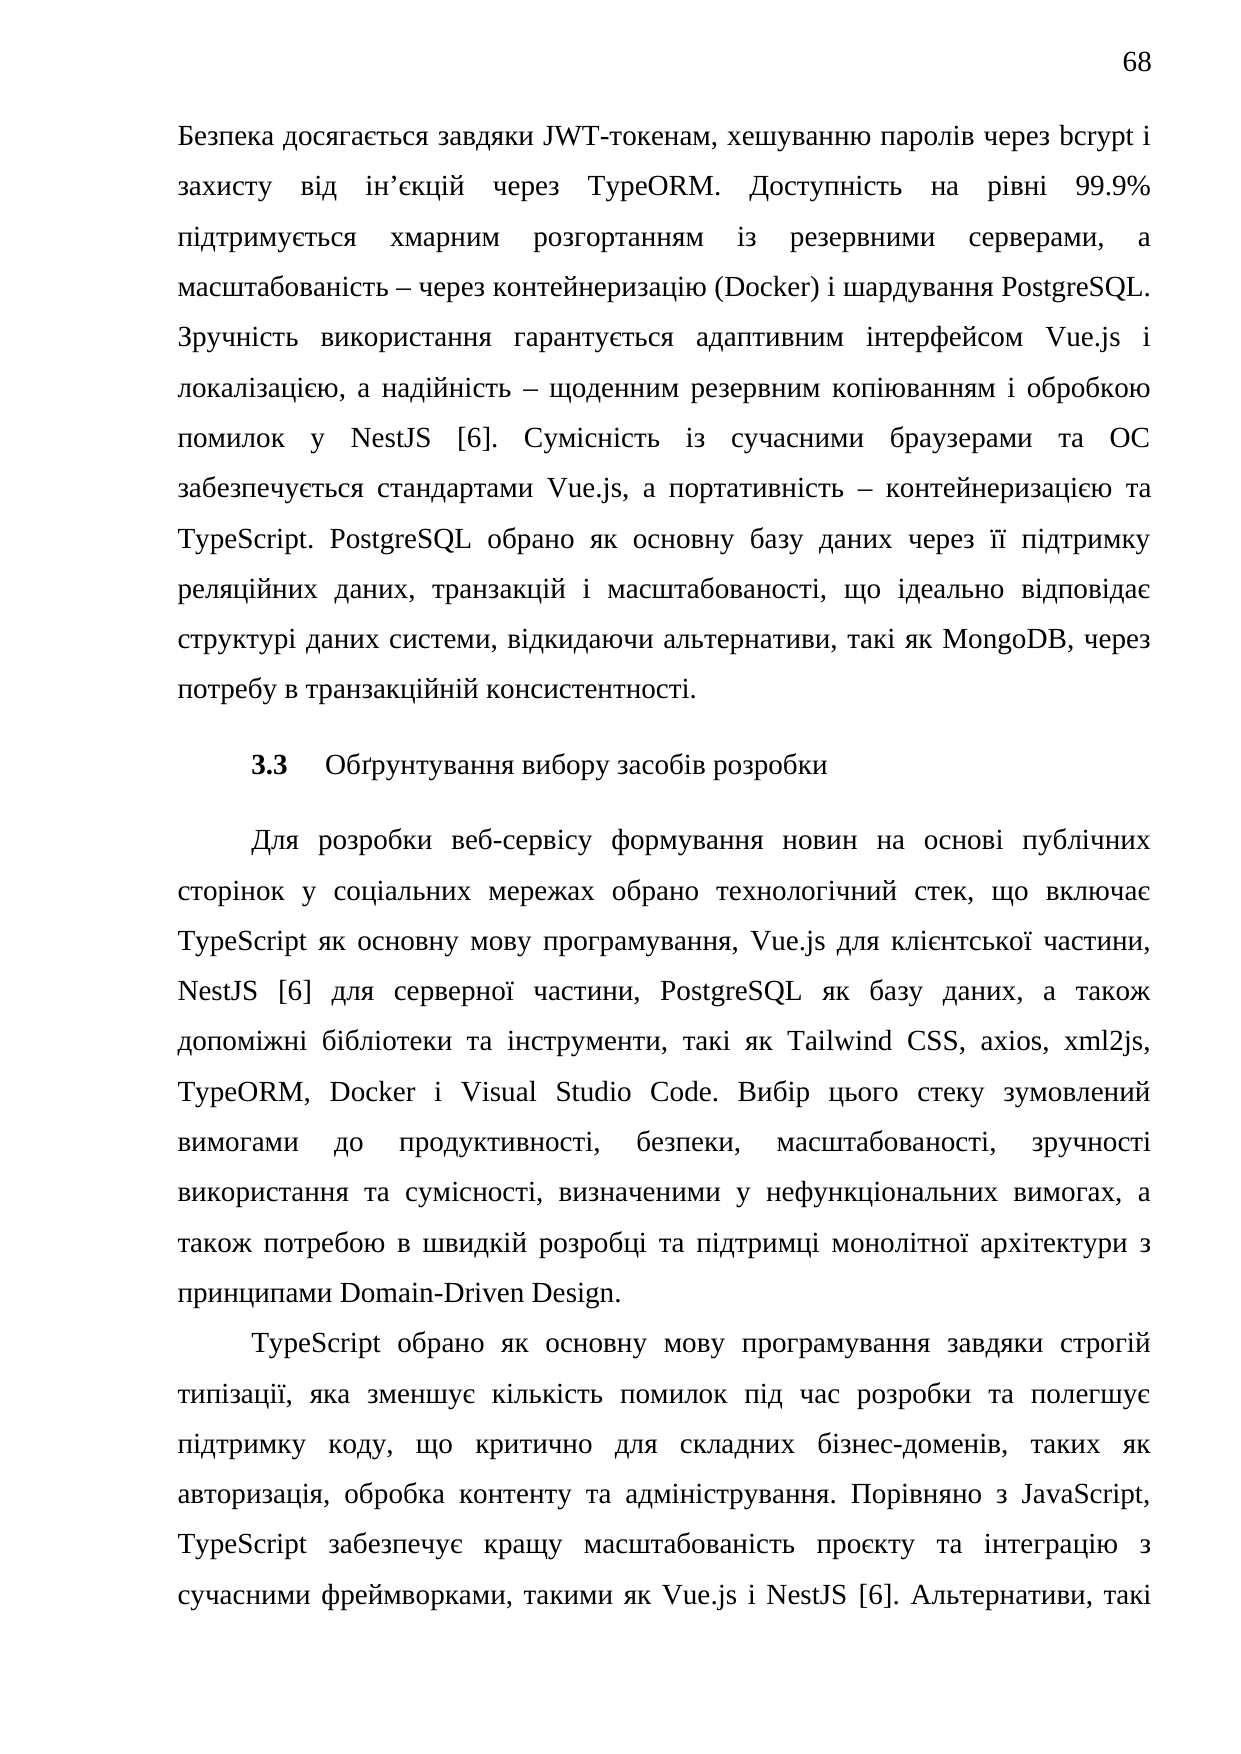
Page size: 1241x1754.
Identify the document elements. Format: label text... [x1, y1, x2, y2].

text Для розробки веб-сервісу формування новин на основі публічних сторінок у соціальних мережах обрано технологічний стек, що включає TypeScript як основну мову програмування, Vue.js для клієнтської частини, NestJS [6] для серверної частини, PostgreSQL як базу даних, а також допоміжні бібліотеки та інструменти, такі як Tailwind CSS, axios, xml2js, TypeORM, Docker і Visual Studio Code. Вибір цього стеку зумовлений вимогами до продуктивності, безпеки, масштабованості, зручності використання та сумісності, визначеними у нефункціональних вимогах, а також потребою в швидкій розробці та підтримці монолітної архітектури з принципами Domain-Driven Design. [177, 822, 1152, 1309]
subtitle Обґрунтування вибору засобів розробки [251, 747, 1152, 781]
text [177, 118, 1152, 705]
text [177, 1325, 1152, 1611]
